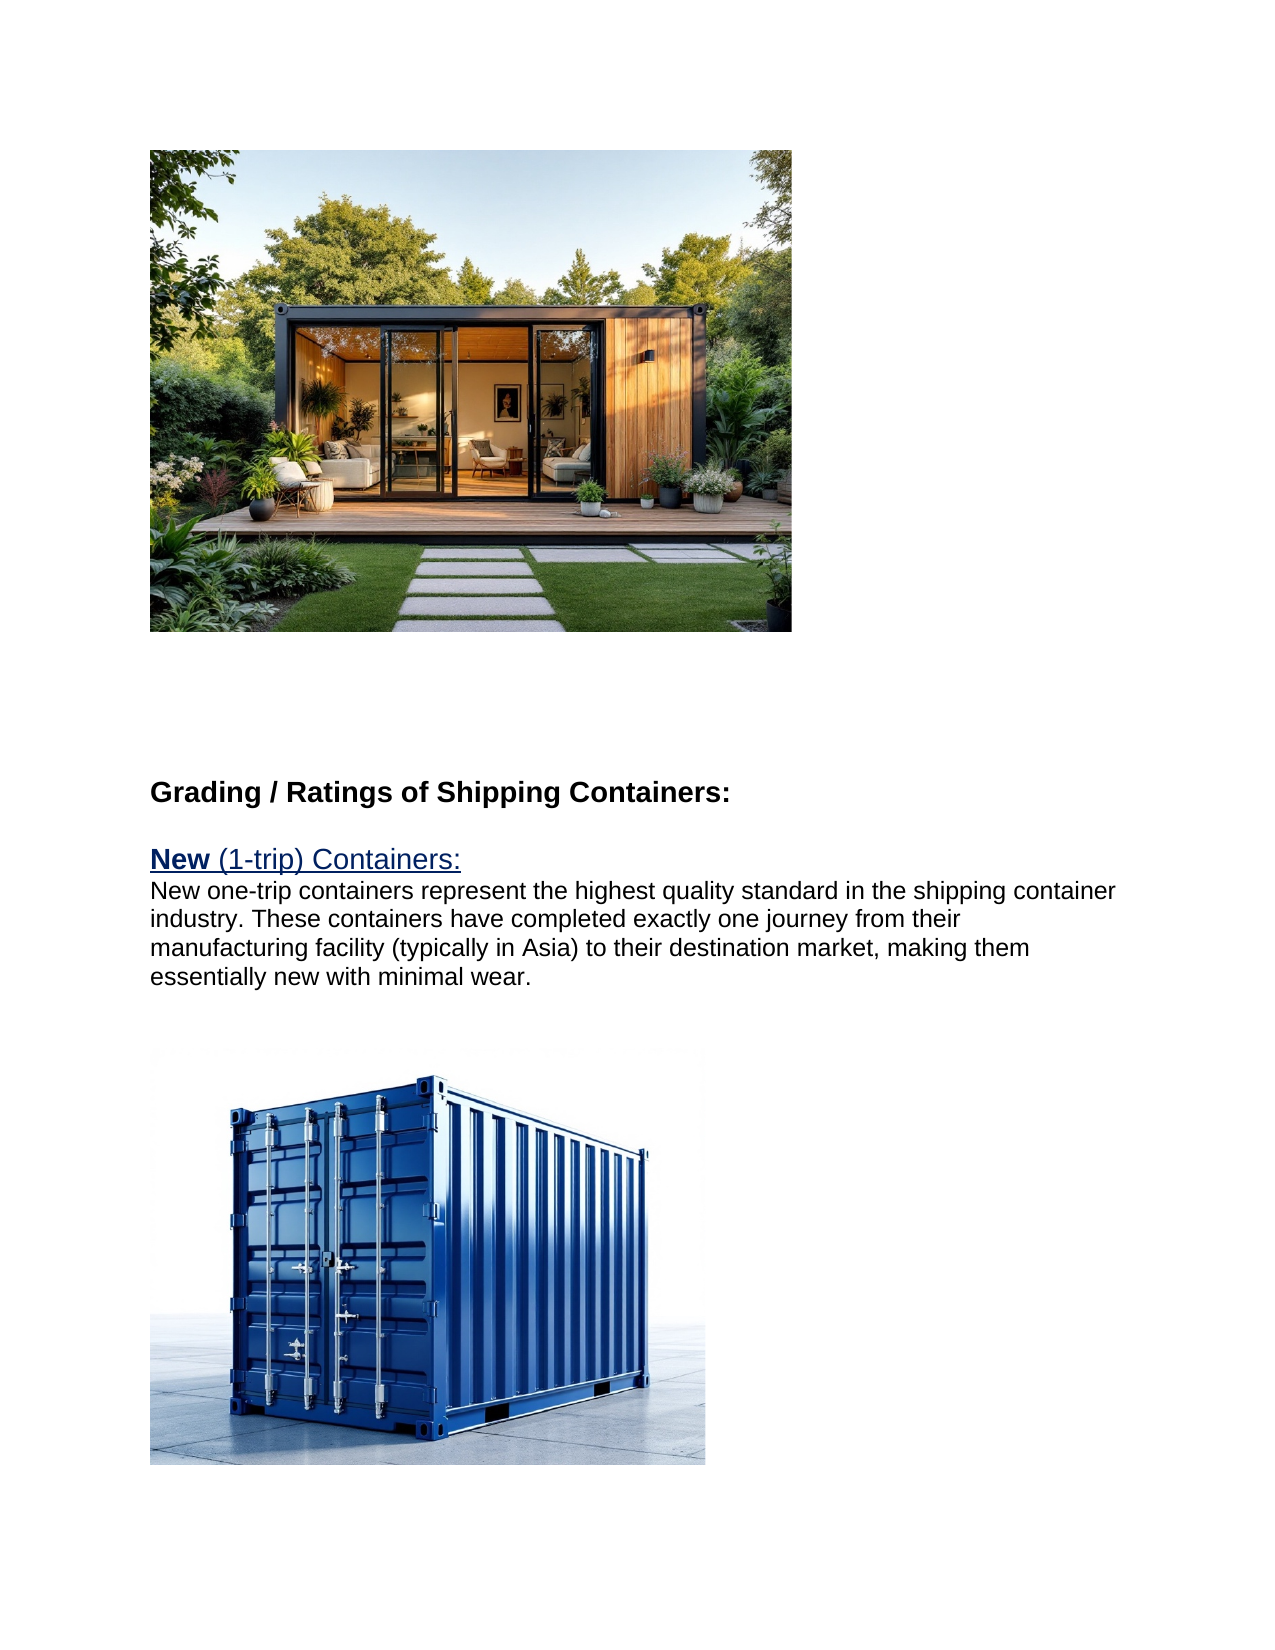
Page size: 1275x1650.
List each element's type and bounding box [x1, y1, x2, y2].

text [150, 150, 1125, 1493]
picture [150, 1048, 706, 1465]
picture [150, 150, 792, 632]
